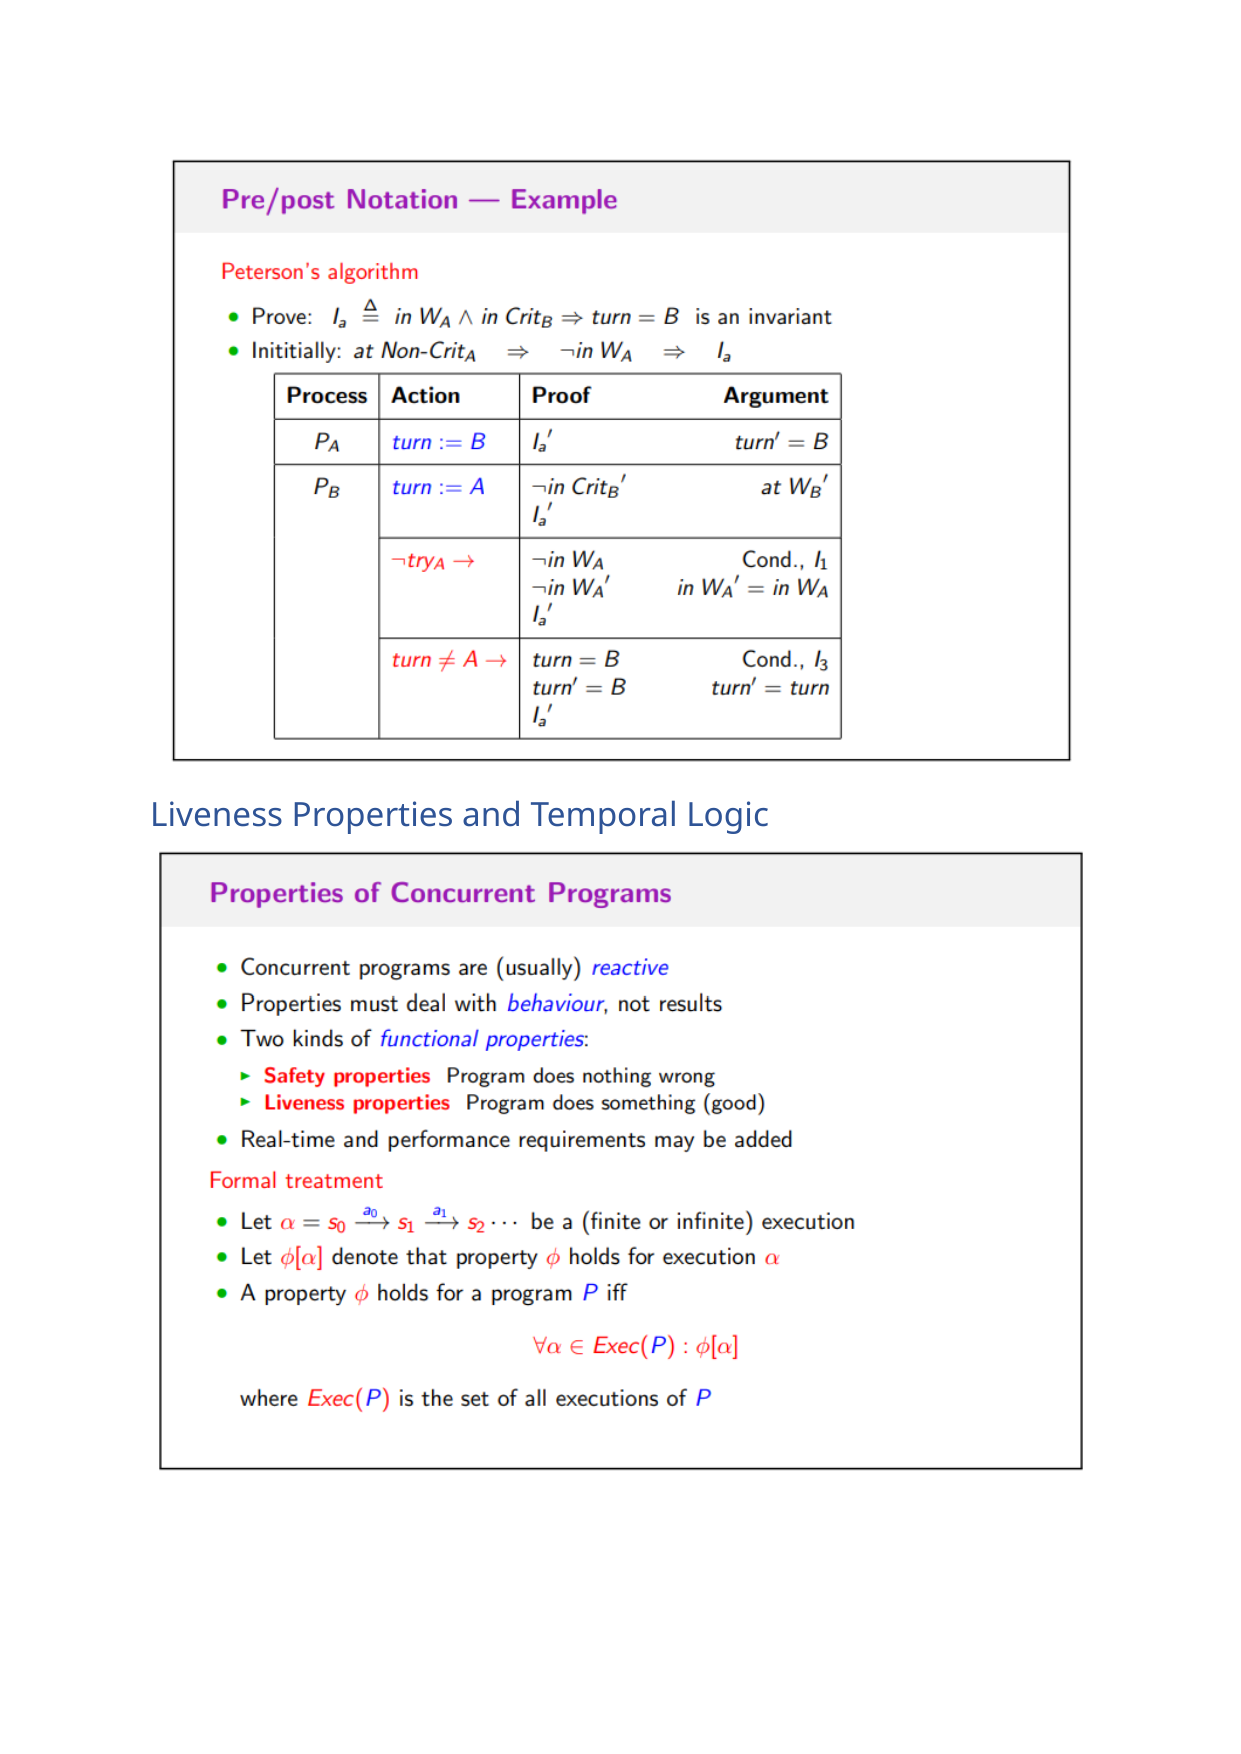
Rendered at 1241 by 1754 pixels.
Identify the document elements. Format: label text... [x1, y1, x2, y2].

picture [150, 840, 1091, 1482]
picture [150, 150, 1091, 764]
subtitle Liveness Properties and Temporal Logic [150, 791, 1090, 836]
